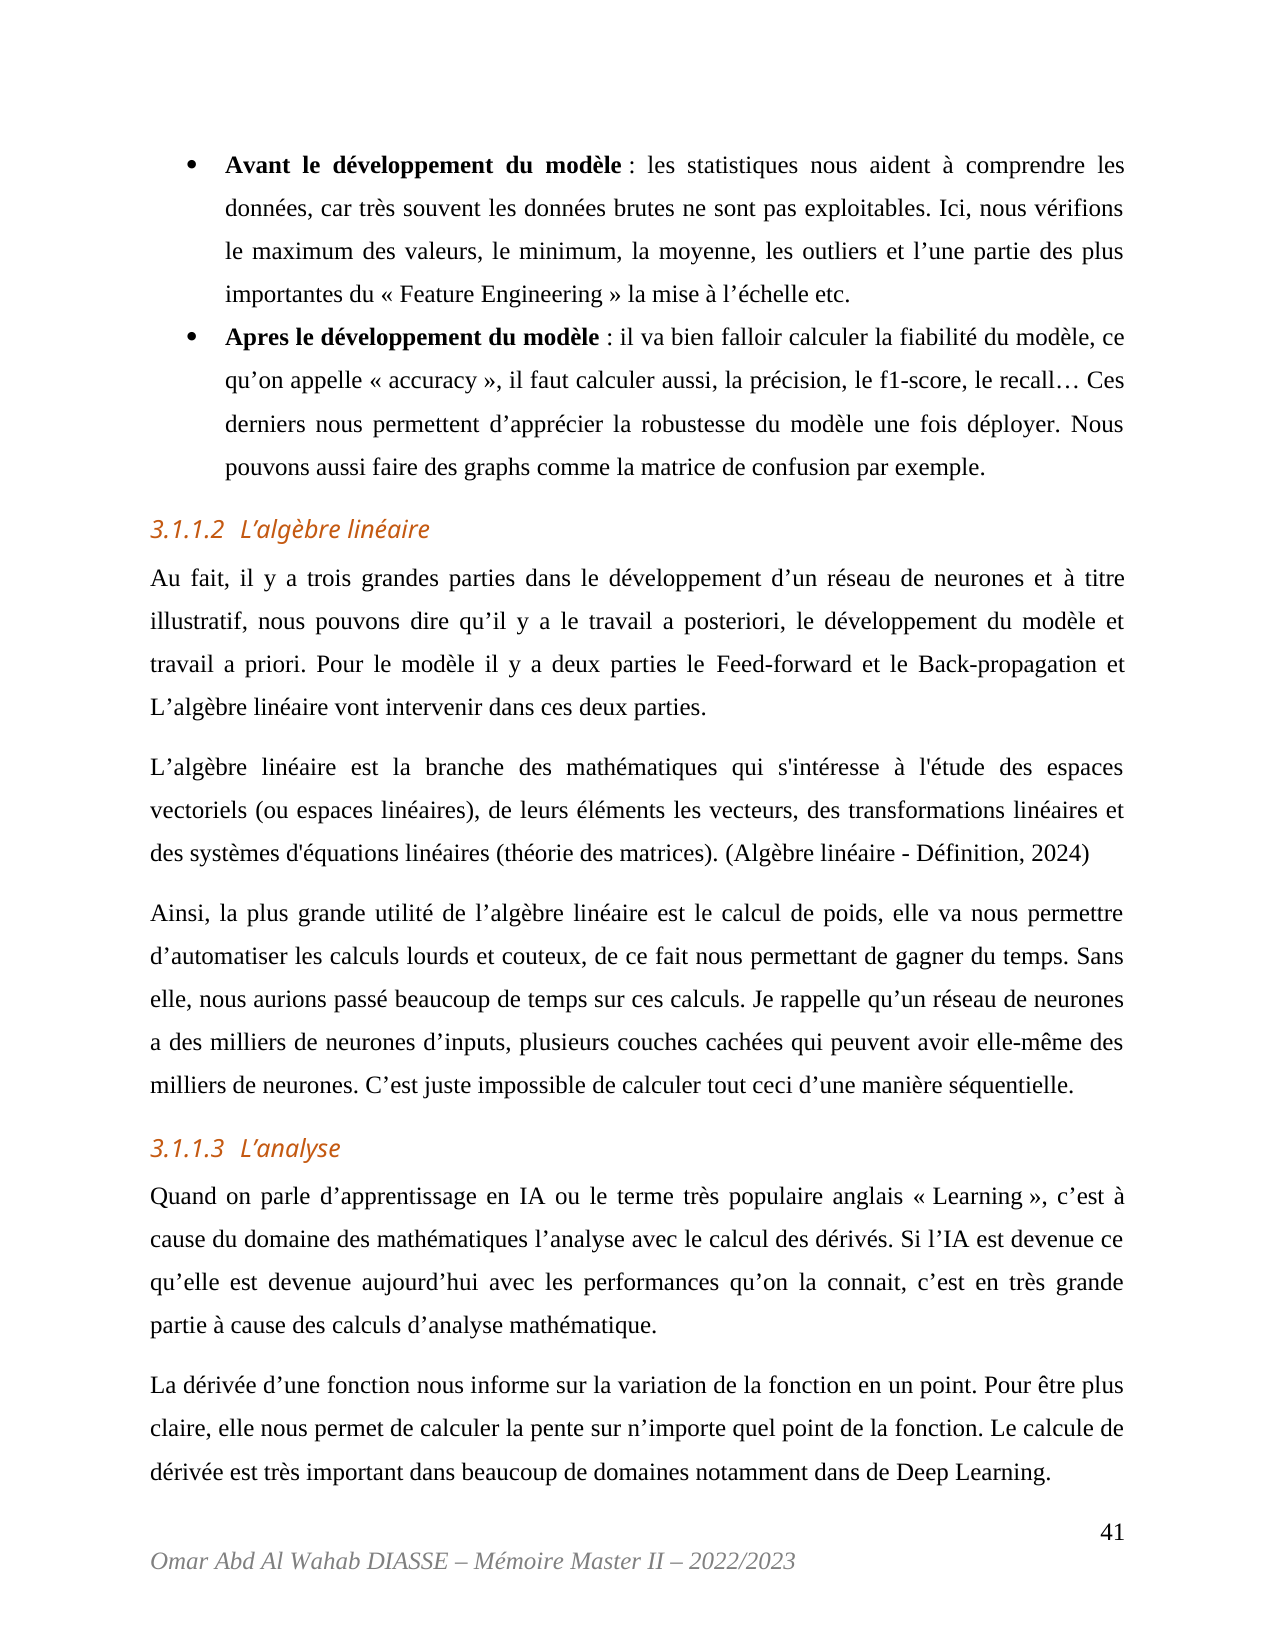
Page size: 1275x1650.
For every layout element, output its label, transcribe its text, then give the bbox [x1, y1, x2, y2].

text Quand on parle d’apprentissage en IA ou le terme très populaire anglais « Learning », c’est à cause du domaine des mathématiques l’analyse avec le calcul des dérivés. Si l’IA est devenue ce qu’elle est devenue aujourd’hui avec les performances qu’on la connait, c’est en très grande partie à cause des calculs d’analyse mathématique. [150, 1181, 1125, 1339]
list Avant le développement du modèle : les statistiques nous aident à comprendre les données, car très souvent les données brutes ne sont pas exploitables. Ici, nous vérifions le maximum des valeurs, le minimum, la moyenne, les outliers et l’une partie des plus importantes du « Feature Engineering » la mise à l’échelle etc. [187, 150, 1125, 308]
list Apres le développement du modèle : il va bien falloir calculer la fiabilité du modèle, ce qu’on appelle « accuracy », il faut calculer aussi, la précision, le f1-score, le recall… Ces derniers nous permettent d’apprécier la robustesse du modèle une fois déployer. Nous pouvons aussi faire des graphs comme la matrice de confusion par exemple. [187, 322, 1125, 481]
text Au fait, il y a trois grandes parties dans le développement d’un réseau de neurones et à titre illustratif, nous pouvons dire qu’il y a le travail a posteriori, le développement du modèle et travail a priori. Pour le modèle il y a deux parties le Feed-forward et le Back-propagation et L’algèbre linéaire vont intervenir dans ces deux parties. [150, 563, 1125, 721]
subtitle L’analyse [150, 1130, 1125, 1164]
text L’algèbre linéaire est la branche des mathématiques qui s'intéresse à l'étude des espaces vectoriels (ou espaces linéaires), de leurs éléments les vecteurs, des transformations linéaires et des systèmes d'équations linéaires (théorie des matrices). [150, 752, 1125, 867]
text La dérivée d’une fonction nous informe sur la variation de la fonction en un point. Pour être plus claire, elle nous permet de calculer la pente sur n’importe quel point de la fonction. Le calcule de dérivée est très important dans beaucoup de domaines notamment dans de Deep Learning. [150, 1370, 1125, 1485]
subtitle L’algèbre linéaire [150, 512, 1125, 546]
text Ainsi, la plus grande utilité de l’algèbre linéaire est le calcul de poids, elle va nous permettre d’automatiser les calculs lourds et couteux, de ce fait nous permettant de gagner du temps. Sans elle, nous aurions passé beaucoup de temps sur ces calculs. Je rappelle qu’un réseau de neurones a des milliers de neurones d’inputs, plusieurs couches cachées qui peuvent avoir elle-même des milliers de neurones. C’est juste impossible de calculer tout ceci d’une manière séquentielle. [150, 898, 1125, 1099]
